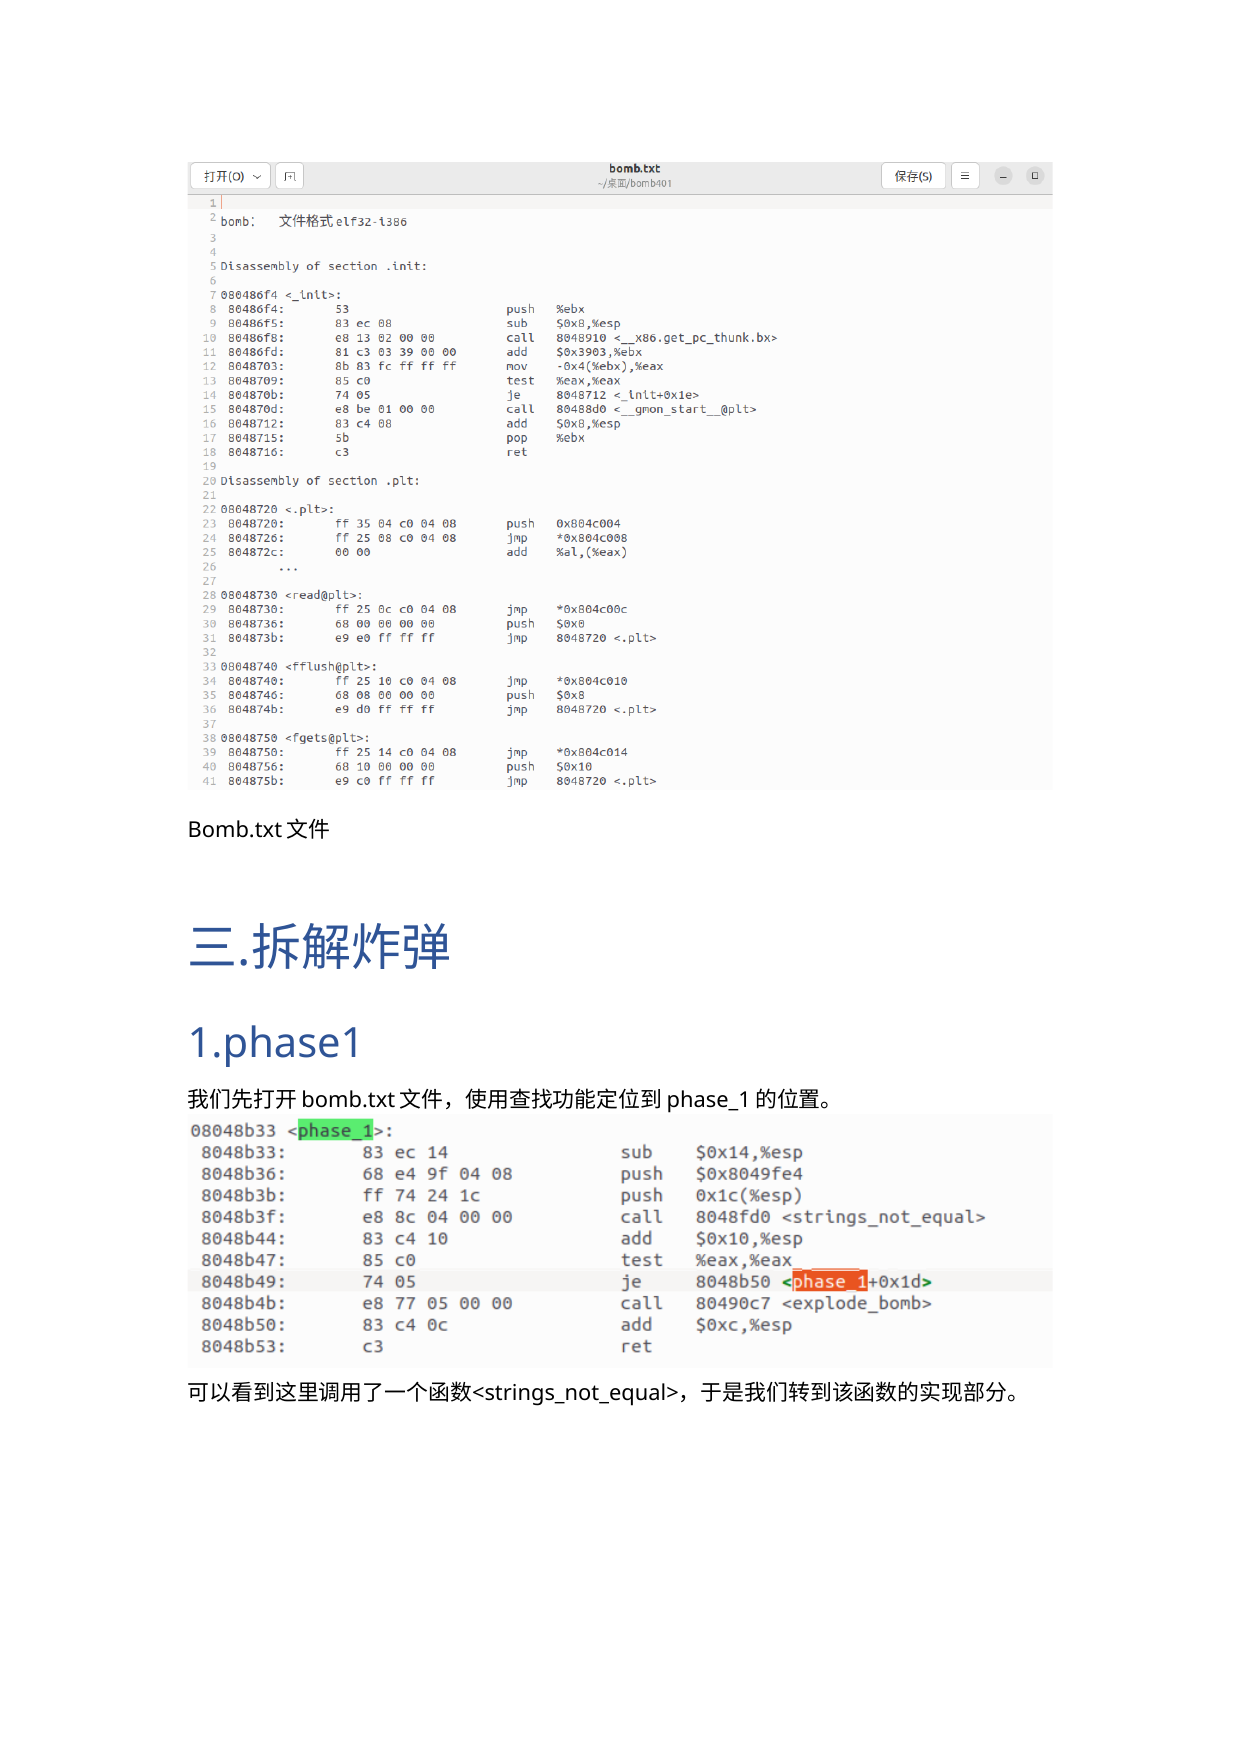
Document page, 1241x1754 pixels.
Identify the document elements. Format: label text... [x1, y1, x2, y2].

picture [187, 1114, 1053, 1368]
picture [187, 162, 1053, 790]
text Bomb.txt文件 [187, 812, 1053, 844]
subtitle 三.拆解炸弹 [187, 894, 1053, 992]
text 我们先打开bomb.txt文件，使用查找功能定位到phase_1的位置。 [187, 1082, 1053, 1114]
subtitle 1.phase1 [187, 1009, 1053, 1074]
text 可以看到这里调用了一个函数<strings_not_equal>，于是我们转到该函数的实现部分。 [187, 1374, 1053, 1407]
